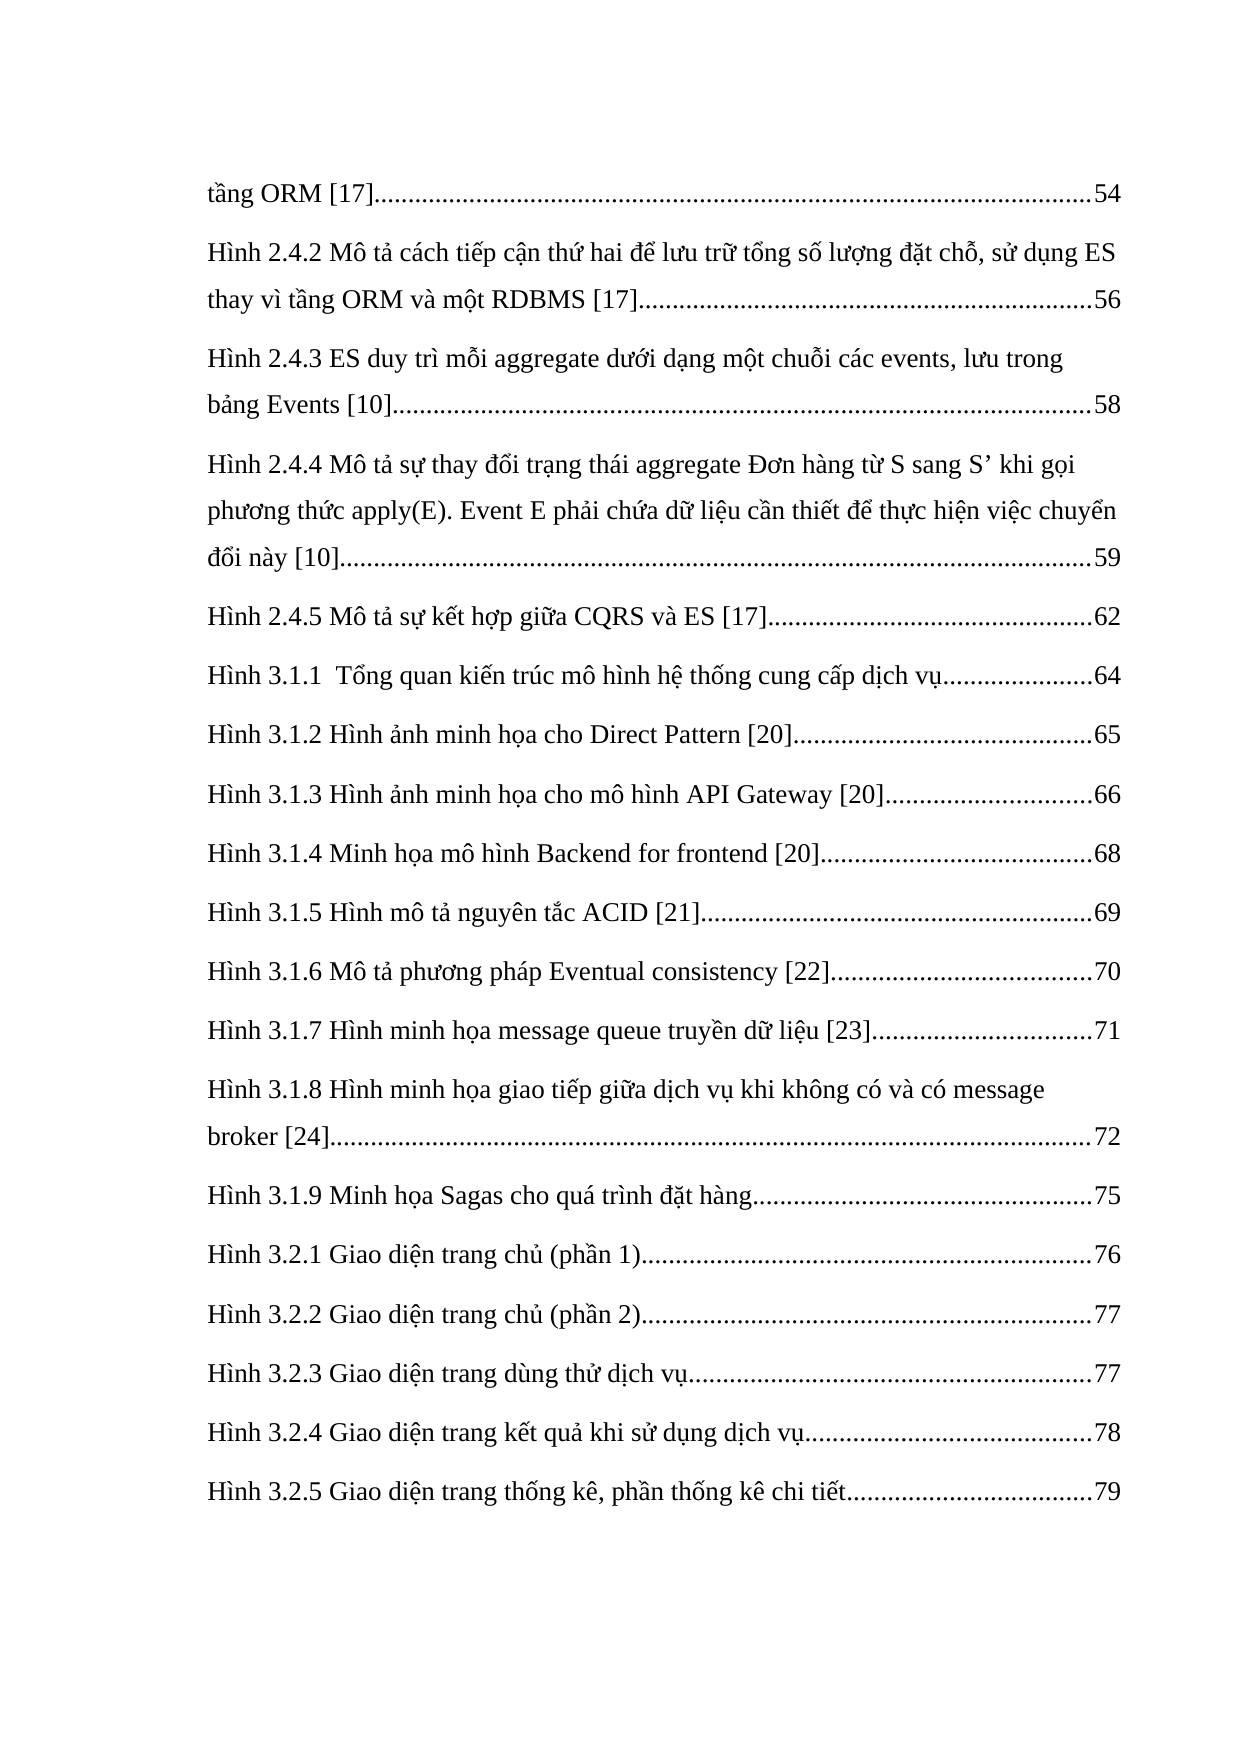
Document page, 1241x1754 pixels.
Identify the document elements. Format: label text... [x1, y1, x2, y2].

text Hình 2.4.5 Mô tả sự kết hợp giữa CQRS và ES [17] 62 [207, 600, 1122, 631]
text Hình 3.1.5 Hình mô tả nguyên tắc ACID [21] 69 [207, 896, 1122, 927]
text Hình 3.2.2 Giao diện trang chủ (phần 2) 77 [207, 1298, 1122, 1329]
text Hình 3.1.1 Tổng quan kiến trúc mô hình hệ thống cung cấp dịch vụ 64 [207, 659, 1122, 691]
text Hình 3.2.3 Giao diện trang dùng thử dịch vụ 77 [207, 1357, 1122, 1388]
text Hình 3.1.6 Mô tả phương pháp Eventual consistency [22] 70 [207, 955, 1122, 986]
text Hình 3.1.4 Minh họa mô hình Backend for frontend [20] 68 [207, 837, 1122, 868]
text Hình 2.4.3 ES duy trì mỗi aggregate dưới dạng một chuỗi các events, lưu trong bảng Events [10] 58 [207, 342, 1122, 420]
text Hình 2.4.2 Mô tả cách tiếp cận thứ hai để lưu trữ tổng số lượng đặt chỗ, sử dụng ES thay vì tầng ORM và một RDBMS [17] 56 [207, 236, 1122, 314]
text Hình 3.1.7 Hình minh họa message queue truyền dữ liệu [23] 71 [207, 1014, 1122, 1046]
text Hình 3.1.2 Hình ảnh minh họa cho Direct Pattern [20] 65 [207, 719, 1122, 750]
text Hình 3.1.3 Hình ảnh minh họa cho mô hình API Gateway [20] 66 [207, 778, 1122, 809]
text Hình 3.2.5 Giao diện trang thống kê, phần thống kê chi tiết 79 [207, 1475, 1122, 1506]
text Hình 3.2.1 Giao diện trang chủ (phần 1) 76 [207, 1239, 1122, 1270]
text Hình 3.2.4 Giao diện trang kết quả khi sử dụng dịch vụ 78 [207, 1416, 1122, 1447]
text Hình 3.1.8 Hình minh họa giao tiếp giữa dịch vụ khi không có và có message broker [24] 72 [207, 1074, 1122, 1151]
text Hình 3.1.9 Minh họa Sagas cho quá trình đặt hàng 75 [207, 1179, 1122, 1211]
text Hình 2.4.4 Mô tả sự thay đổi trạng thái aggregate Đơn hàng từ S sang S’ khi gọi phương thức apply(E). Event E phải chứa dữ liệu cần thiết để thực hiện việc chuyển đổi này [10] 59 [207, 448, 1122, 572]
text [207, 177, 1122, 208]
